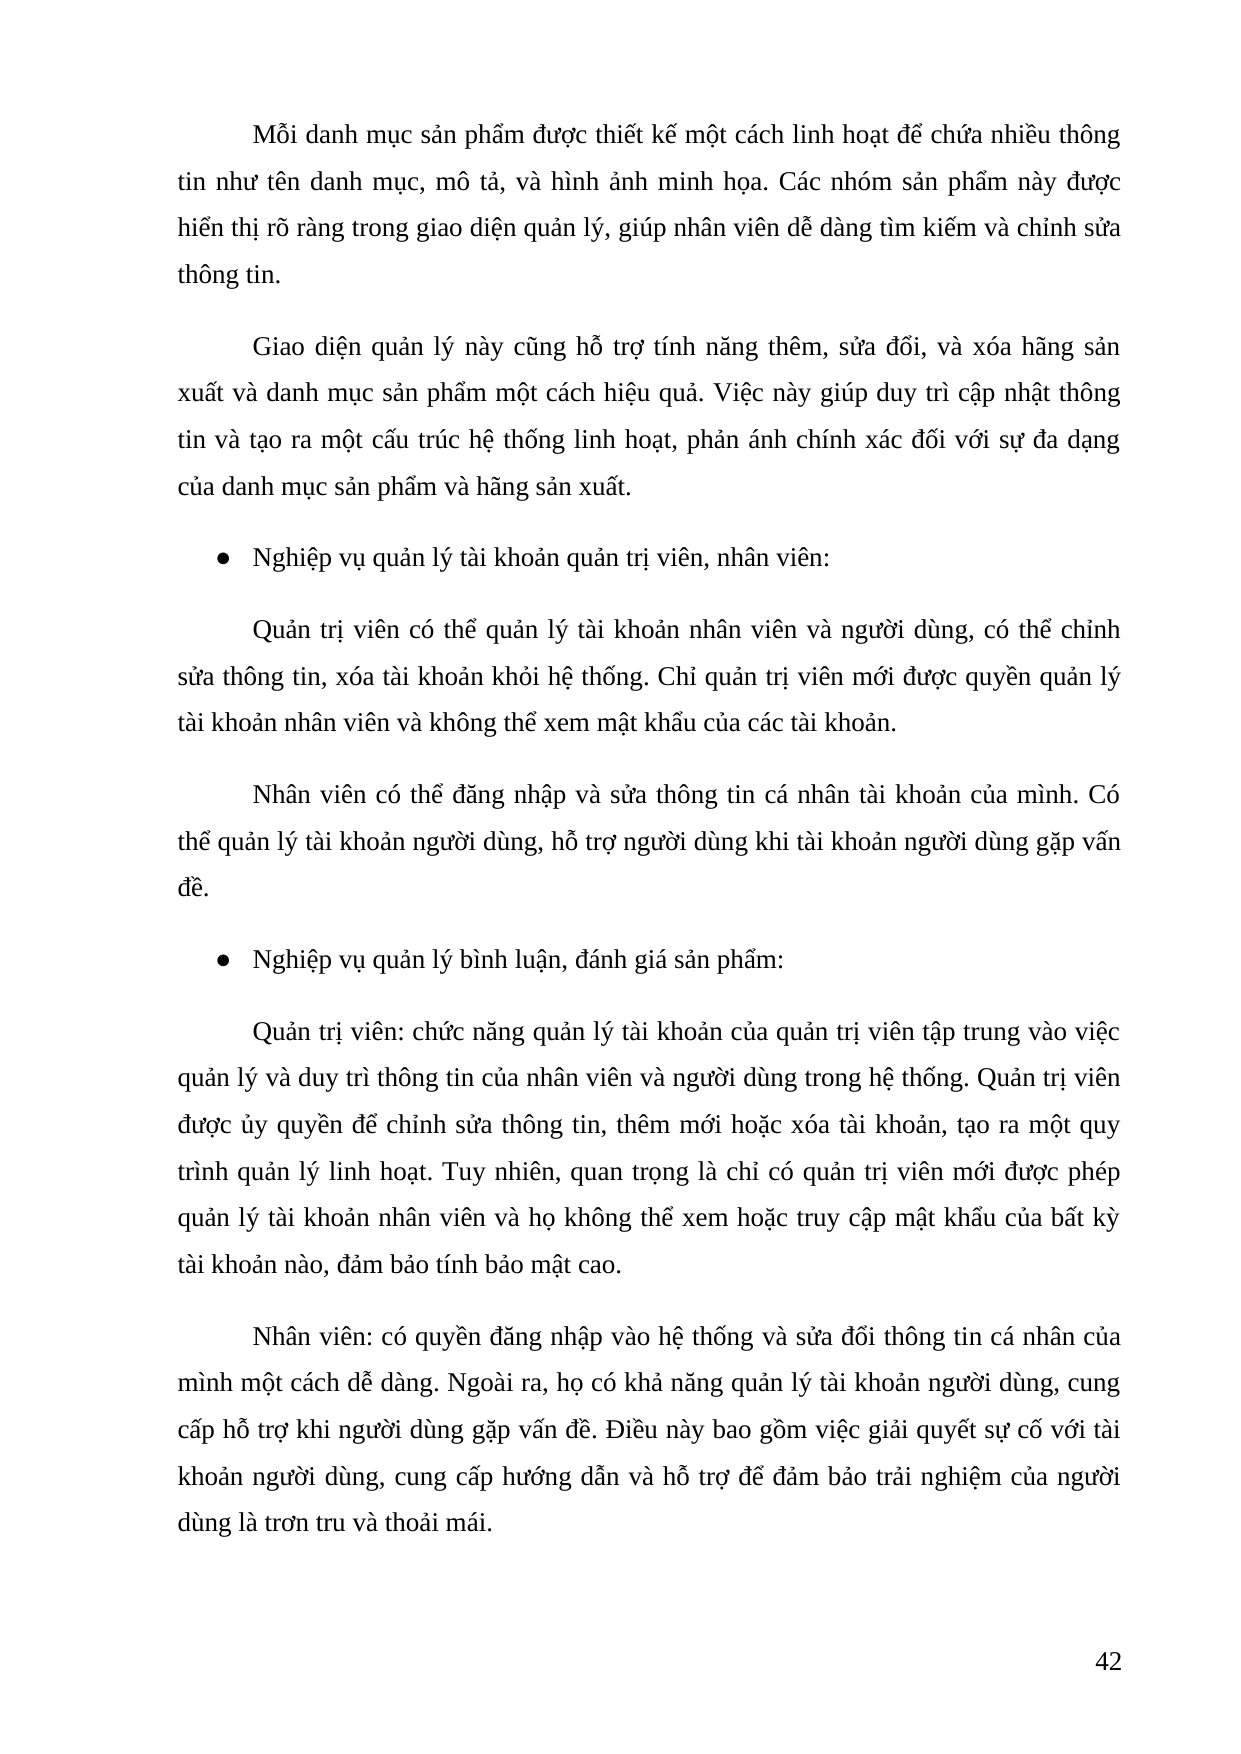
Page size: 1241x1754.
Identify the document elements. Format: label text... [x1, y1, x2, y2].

text Giao diện quản lý này cũng hỗ trợ tính năng thêm, sửa đổi, và xóa hãng sản xuất và danh mục sản phẩm một cách hiệu quả. Việc này giúp duy trì cập nhật thông tin và tạo ra một cấu trúc hệ thống linh hoạt, phản ánh chính xác đối với sự đa dạng của danh mục sản phẩm và hãng sản xuất. [177, 330, 1122, 501]
text Nhân viên: có quyền đăng nhập vào hệ thống và sửa đổi thông tin cá nhân của mình một cách dễ dàng. Ngoài ra, họ có khả năng quản lý tài khoản người dùng, cung cấp hỗ trợ khi người dùng gặp vấn đề. Điều này bao gồm việc giải quyết sự cố với tài khoản người dùng, cung cấp hướng dẫn và hỗ trợ để đảm bảo trải nghiệm của người dùng là trơn tru và thoải mái. [177, 1320, 1122, 1538]
text Quản trị viên: chức năng quản lý tài khoản của quản trị viên tập trung vào việc quản lý và duy trì thông tin của nhân viên và người dùng trong hệ thống. Quản trị viên được ủy quyền để chỉnh sửa thông tin, thêm mới hoặc xóa tài khoản, tạo ra một quy trình quản lý linh hoạt. Tuy nhiên, quan trọng là chỉ có quản trị viên mới được phép quản lý tài khoản nhân viên và họ không thể xem hoặc truy cập mật khẩu của bất kỳ tài khoản nào, đảm bảo tính bảo mật cao. [177, 1015, 1122, 1279]
list Nghiệp vụ quản lý bình luận, đánh giá sản phẩm: [215, 943, 1122, 974]
text Nhân viên có thể đăng nhập và sửa thông tin cá nhân tài khoản của mình. Có thể quản lý tài khoản người dùng, hỗ trợ người dùng khi tài khoản người dùng gặp vấn đề. [177, 778, 1122, 903]
list Nghiệp vụ quản lý tài khoản quản trị viên, nhân viên: [215, 541, 1122, 573]
text Mỗi danh mục sản phẩm được thiết kế một cách linh hoạt để chứa nhiều thông tin như tên danh mục, mô tả, và hình ảnh minh họa. Các nhóm sản phẩm này được hiển thị rõ ràng trong giao diện quản lý, giúp nhân viên dễ dàng tìm kiếm và chỉnh sửa thông tin. [177, 118, 1122, 289]
text Quản trị viên có thể quản lý tài khoản nhân viên và người dùng, có thể chỉnh sửa thông tin, xóa tài khoản khỏi hệ thống. Chỉ quản trị viên mới được quyền quản lý tài khoản nhân viên và không thể xem mật khẩu của các tài khoản. [177, 613, 1122, 738]
